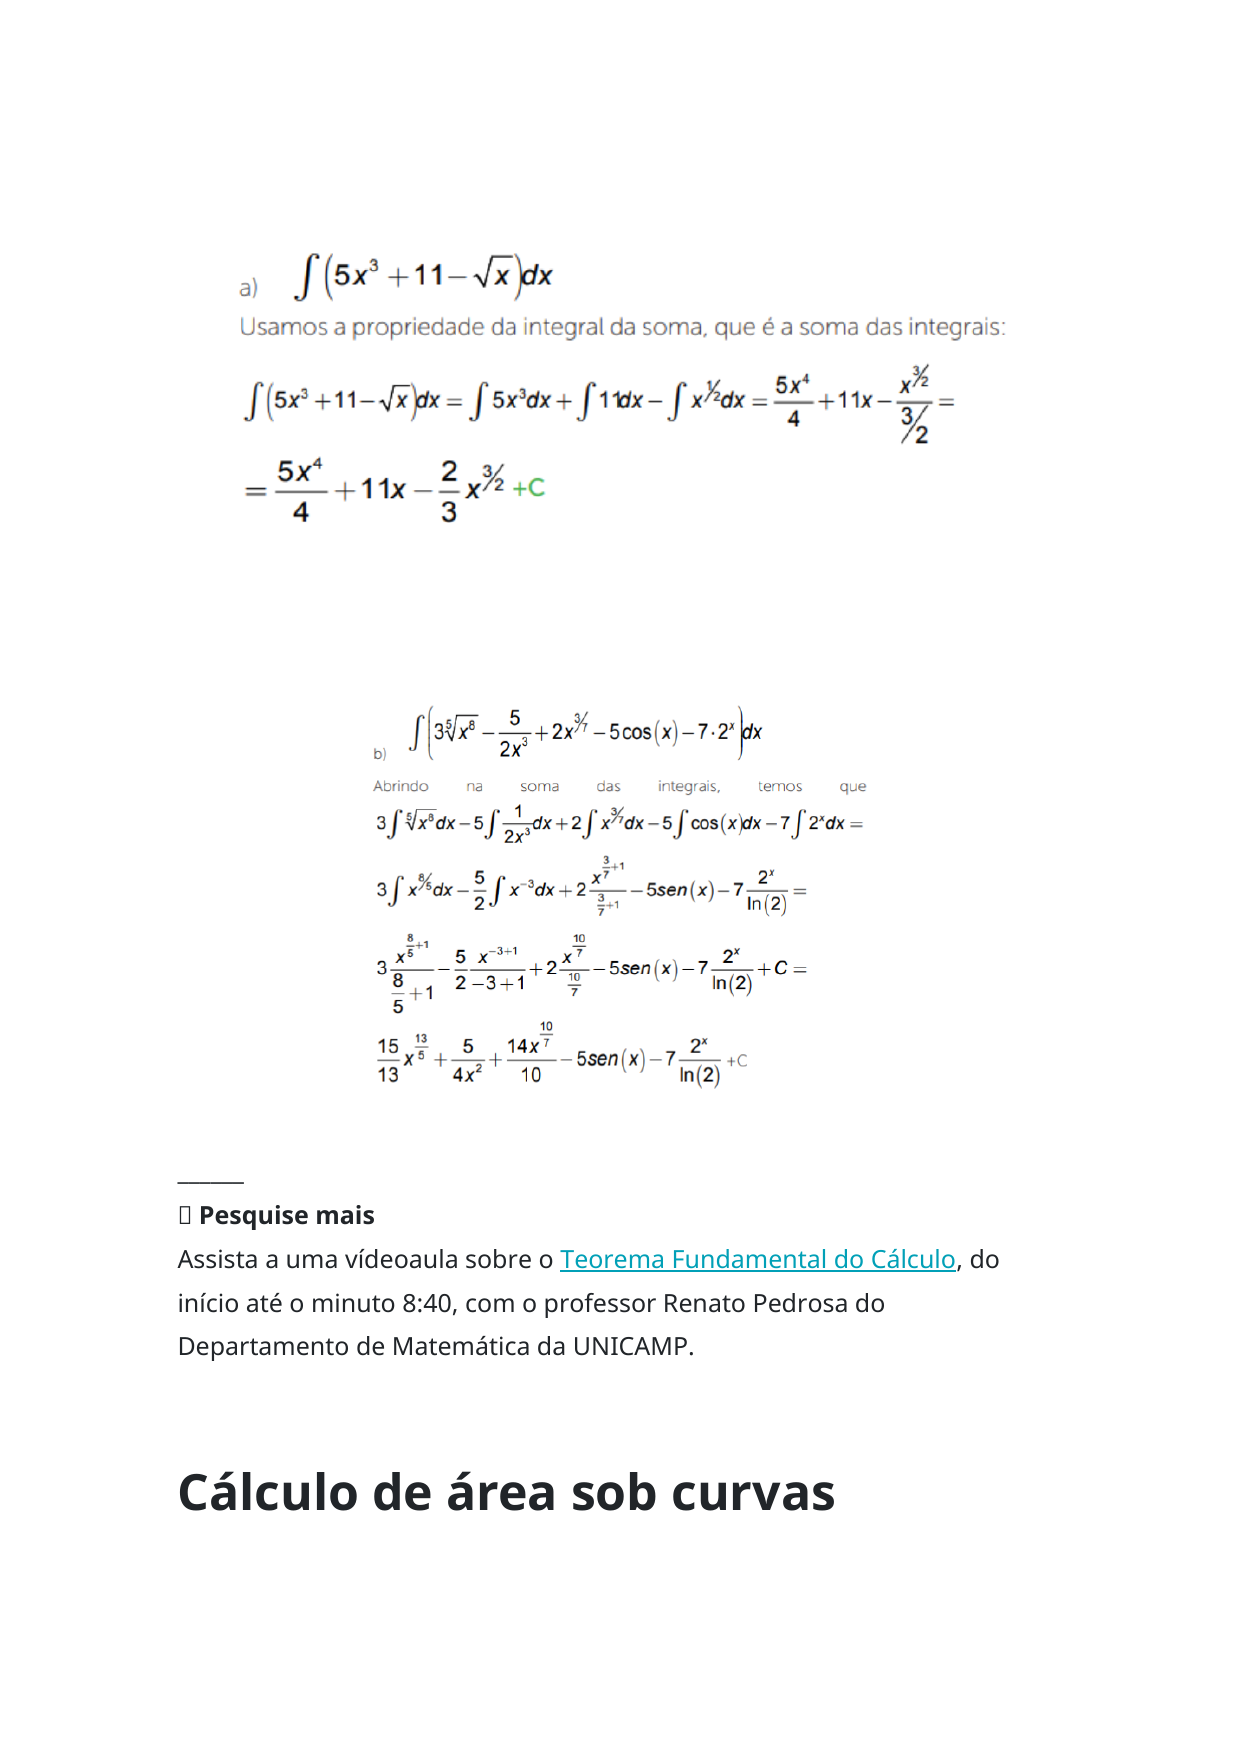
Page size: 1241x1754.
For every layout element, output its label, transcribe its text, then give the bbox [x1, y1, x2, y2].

text ______ [177, 1145, 1063, 1188]
text Cálculo de área sob curvas [177, 1457, 1063, 1525]
text Assista a uma vídeoaula sobre o Teorema Fundamental do Cálculo, do início até o minuto 8:40, com o professor Renato Pedrosa do Departamento de Matemática da UNICAMP. [177, 1232, 1063, 1363]
picture [177, 147, 1063, 1145]
text ➕ Pesquise mais [177, 1188, 1063, 1232]
